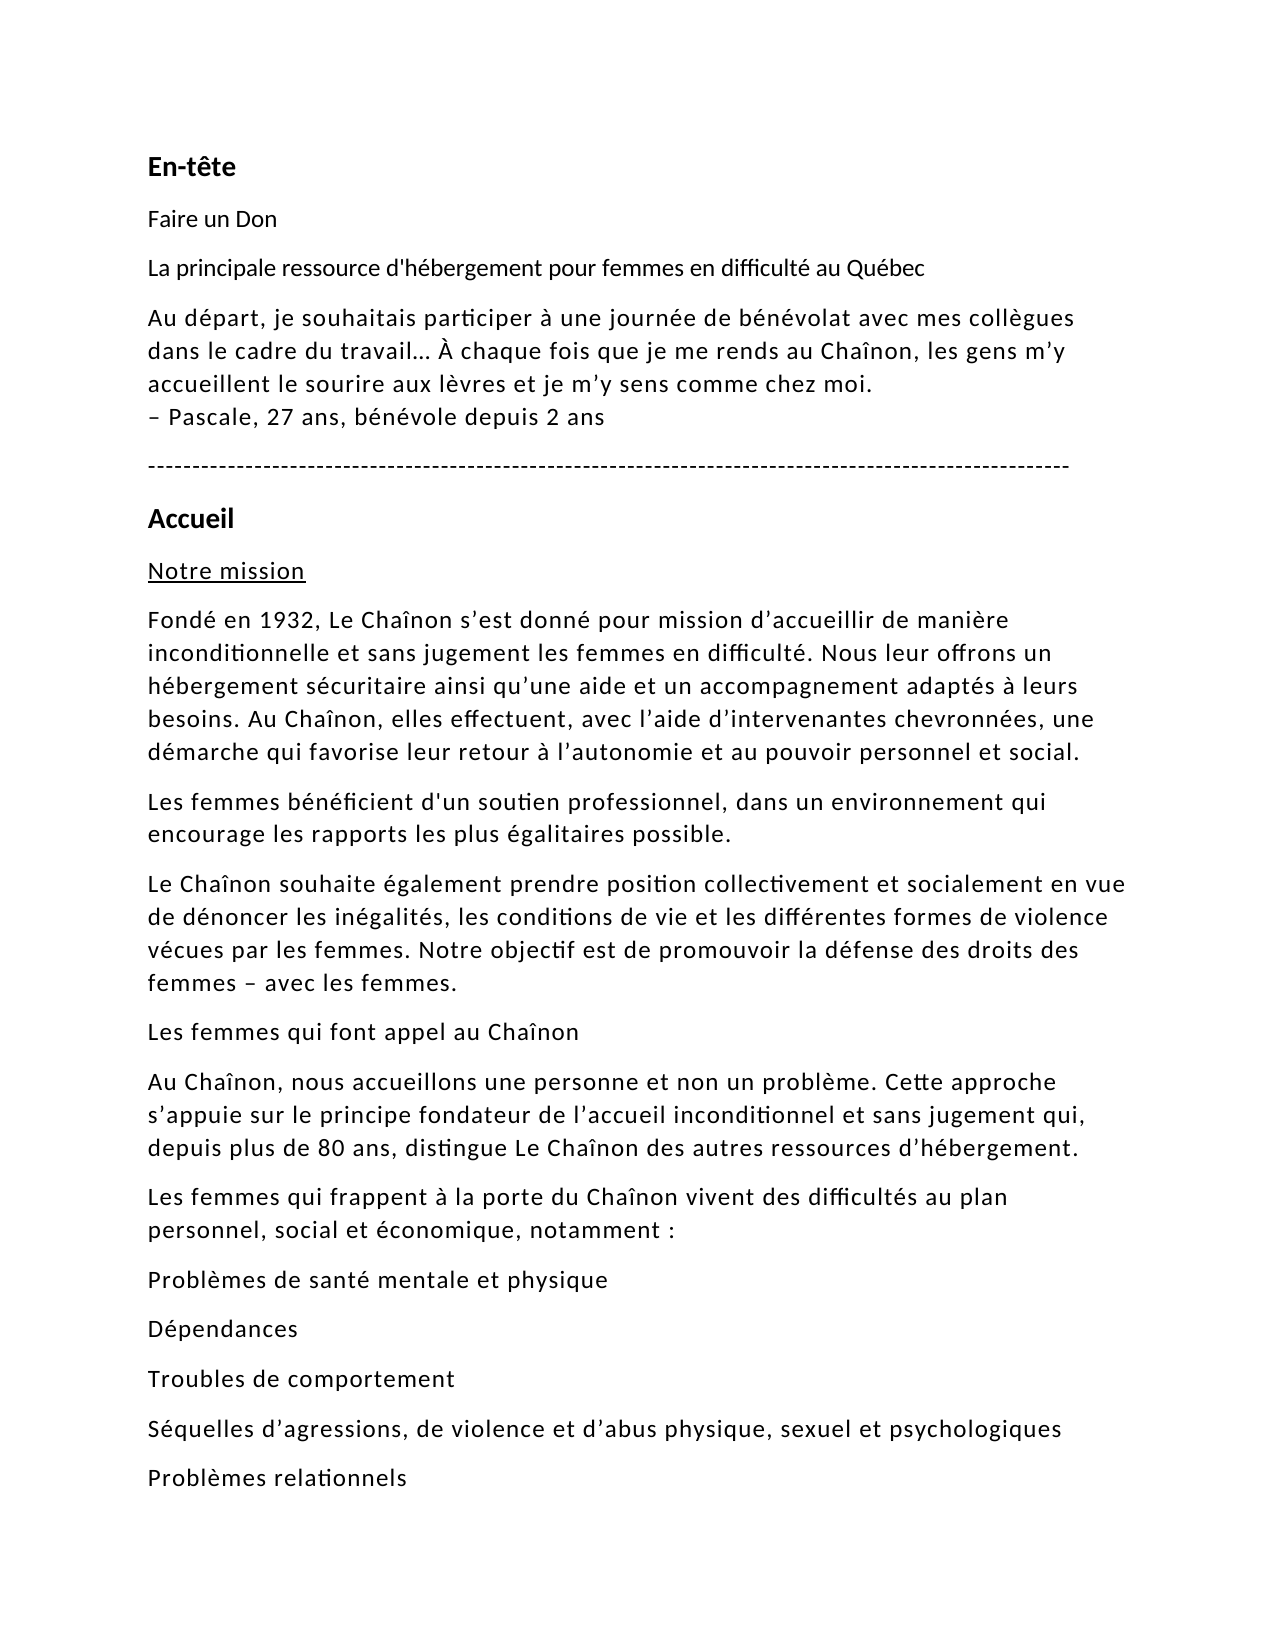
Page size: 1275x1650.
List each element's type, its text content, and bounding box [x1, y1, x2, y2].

text Les femmes bénéficient d'un soutien professionnel, dans un environnement qui encourage les rapports les plus égalitaires possible. [148, 786, 1127, 849]
text Accueil [148, 500, 1127, 535]
text Troubles de comportement [148, 1363, 1127, 1394]
text Le Chaînon souhaite également prendre position collectivement et socialement en vue de dénoncer les inégalités, les conditions de vie et les différentes formes de violence vécues par les femmes. Notre objectif est de promouvoir la défense des droits des femmes – avec les femmes. [148, 868, 1127, 997]
text Faire un Don [148, 203, 1127, 233]
text Fondé en 1932, Le Chaînon s’est donné pour mission d’accueillir de manière inconditionnelle et sans jugement les femmes en difficulté. Nous leur offrons un hébergement sécuritaire ainsi qu’une aide et un accompagnement adaptés à leurs besoins. Au Chaînon, elles effectuent, avec l’aide d’intervenantes chevronnées, une démarche qui favorise leur retour à l’autonomie et au pouvoir personnel et social. [148, 604, 1127, 767]
text En-tête [148, 148, 1127, 183]
text Les femmes qui frappent à la porte du Chaînon vivent des difficultés au plan personnel, social et économique, notamment : [148, 1182, 1127, 1245]
text -------------------------------------------------------------------------------------------------------- [148, 450, 1127, 481]
text Les femmes qui font appel au Chaînon [148, 1017, 1127, 1047]
text La principale ressource d'hébergement pour femmes en difficulté au Québec [148, 252, 1127, 283]
text Problèmes relationnels [148, 1462, 1127, 1493]
text Dépendances [148, 1314, 1127, 1344]
text Notre mission [148, 555, 1127, 585]
text Séquelles d’agressions, de violence et d’abus physique, sexuel et psychologiques [148, 1413, 1127, 1443]
text Au départ, je souhaitais participer à une journée de bénévolat avec mes collègues dans le cadre du travail… À chaque fois que je me rends au Chaînon, les gens m’y accueillent le sourire aux lèvres et je m’y sens comme chez moi. – Pascale, 27 ans, bénévole depuis 2 ans [148, 302, 1127, 431]
text Au Chaînon, nous accueillons une personne et non un problème. Cette approche s’appuie sur le principe fondateur de l’accueil inconditionnel et sans jugement qui, depuis plus de 80 ans, distingue Le Chaînon des autres ressources d’hébergement. [148, 1066, 1127, 1162]
text Problèmes de santé mentale et physique [148, 1264, 1127, 1294]
